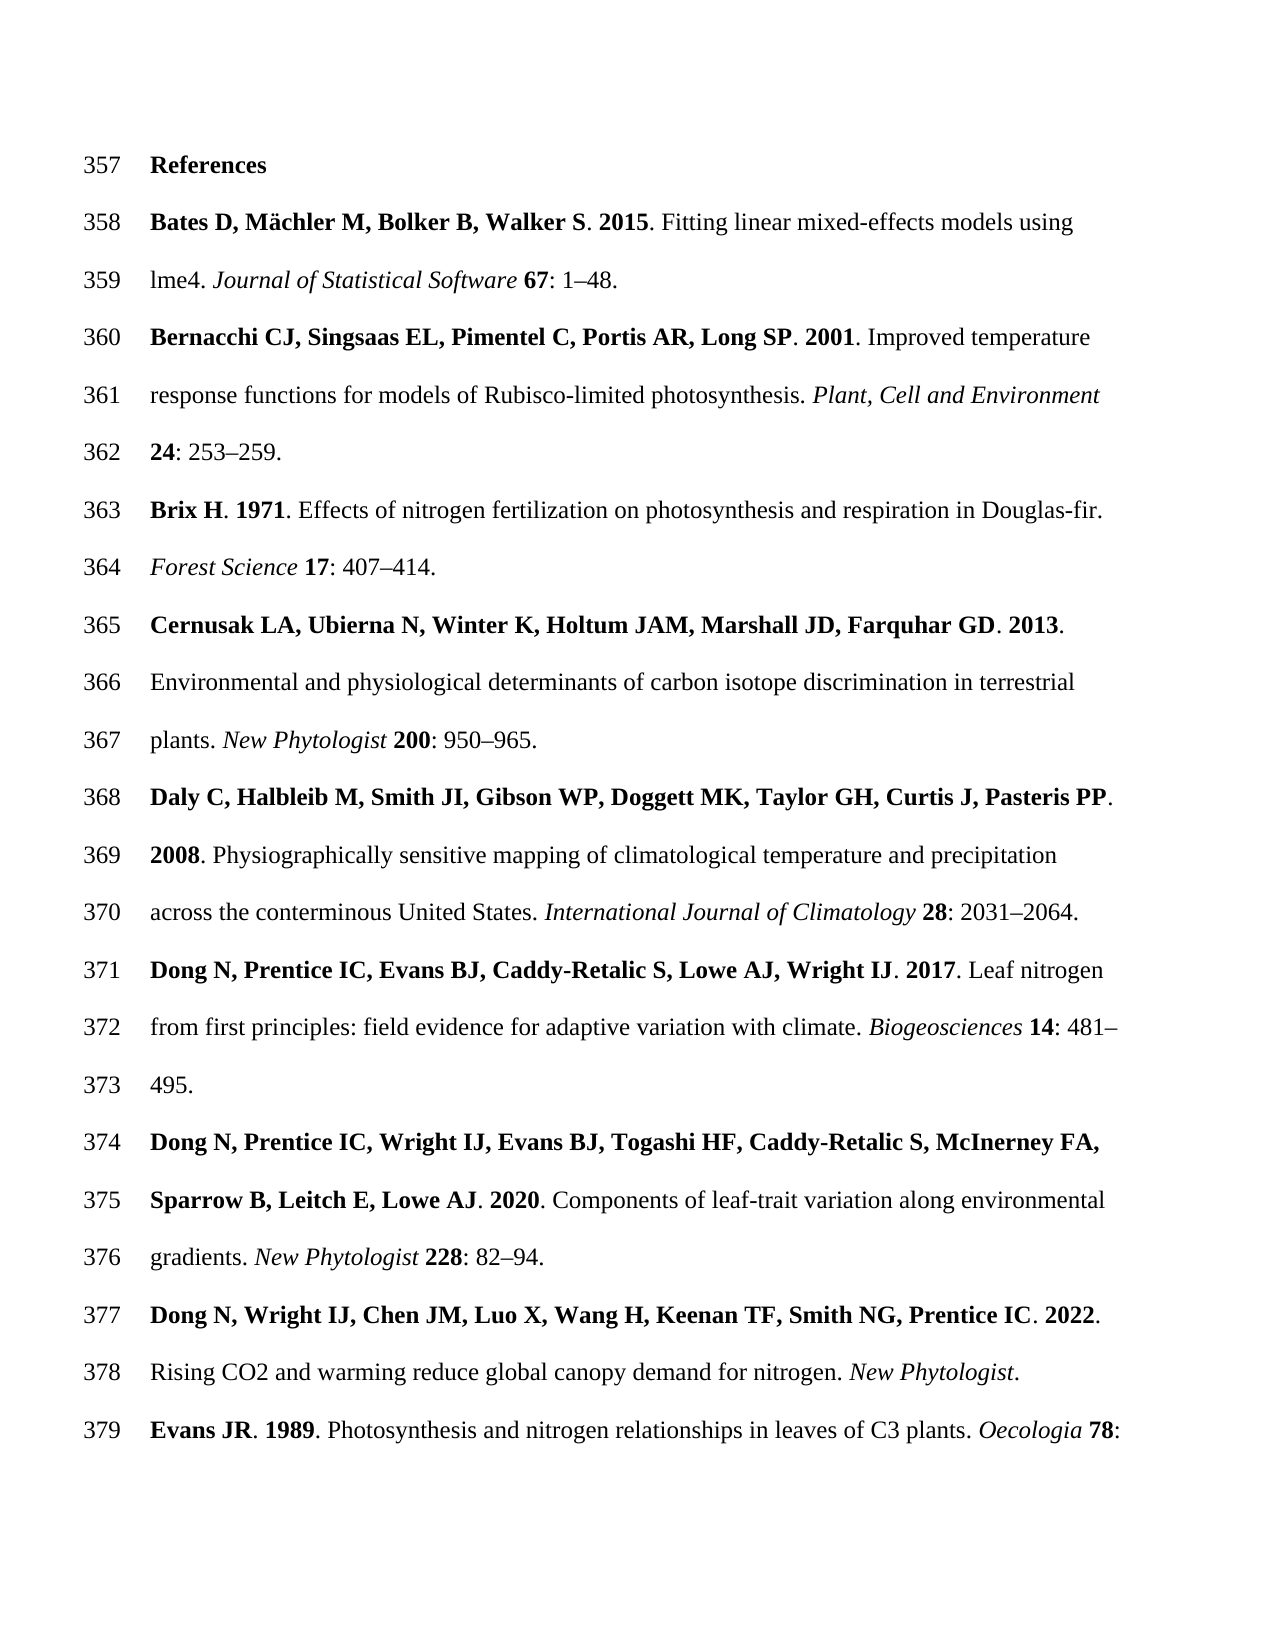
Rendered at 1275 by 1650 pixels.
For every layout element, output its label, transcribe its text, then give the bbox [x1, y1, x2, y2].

text Dong N, Prentice IC, Wright IJ, Evans BJ, Togashi HF, Caddy-Retalic S, McInerney FA, Sparrow B, Leitch E, Lowe AJ. 2020. Components of leaf‐trait variation along environmental gradients. New Phytologist 228: 82–94. [150, 1127, 1125, 1271]
text Dong N, Wright IJ, Chen JM, Luo X, Wang H, Keenan TF, Smith NG, Prentice IC. 2022. Rising CO2 and warming reduce global canopy demand for nitrogen. New Phytologist. [150, 1300, 1125, 1386]
text Brix H. 1971. Effects of nitrogen fertilization on photosynthesis and respiration in Douglas-fir. Forest Science 17: 407–414. [150, 495, 1125, 581]
text Bernacchi CJ, Singsaas EL, Pimentel C, Portis AR, Long SP. 2001. Improved temperature response functions for models of Rubisco-limited photosynthesis. Plant, Cell and Environment 24: 253–259. [150, 322, 1125, 466]
text References [150, 150, 1125, 179]
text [150, 1415, 1125, 1444]
text Bates D, Mächler M, Bolker B, Walker S. 2015. Fitting linear mixed-effects models using lme4. Journal of Statistical Software 67: 1–48. [150, 207, 1125, 294]
text Cernusak LA, Ubierna N, Winter K, Holtum JAM, Marshall JD, Farquhar GD. 2013. Environmental and physiological determinants of carbon isotope discrimination in terrestrial plants. New Phytologist 200: 950–965. [150, 610, 1125, 754]
text Daly C, Halbleib M, Smith JI, Gibson WP, Doggett MK, Taylor GH, Curtis J, Pasteris PP. 2008. Physiographically sensitive mapping of climatological temperature and precipitation across the conterminous United States. International Journal of Climatology 28: 2031–2064. [150, 782, 1125, 926]
text Dong N, Prentice IC, Evans BJ, Caddy-Retalic S, Lowe AJ, Wright IJ. 2017. Leaf nitrogen from first principles: field evidence for adaptive variation with climate. Biogeosciences 14: 481–495. [150, 955, 1125, 1099]
